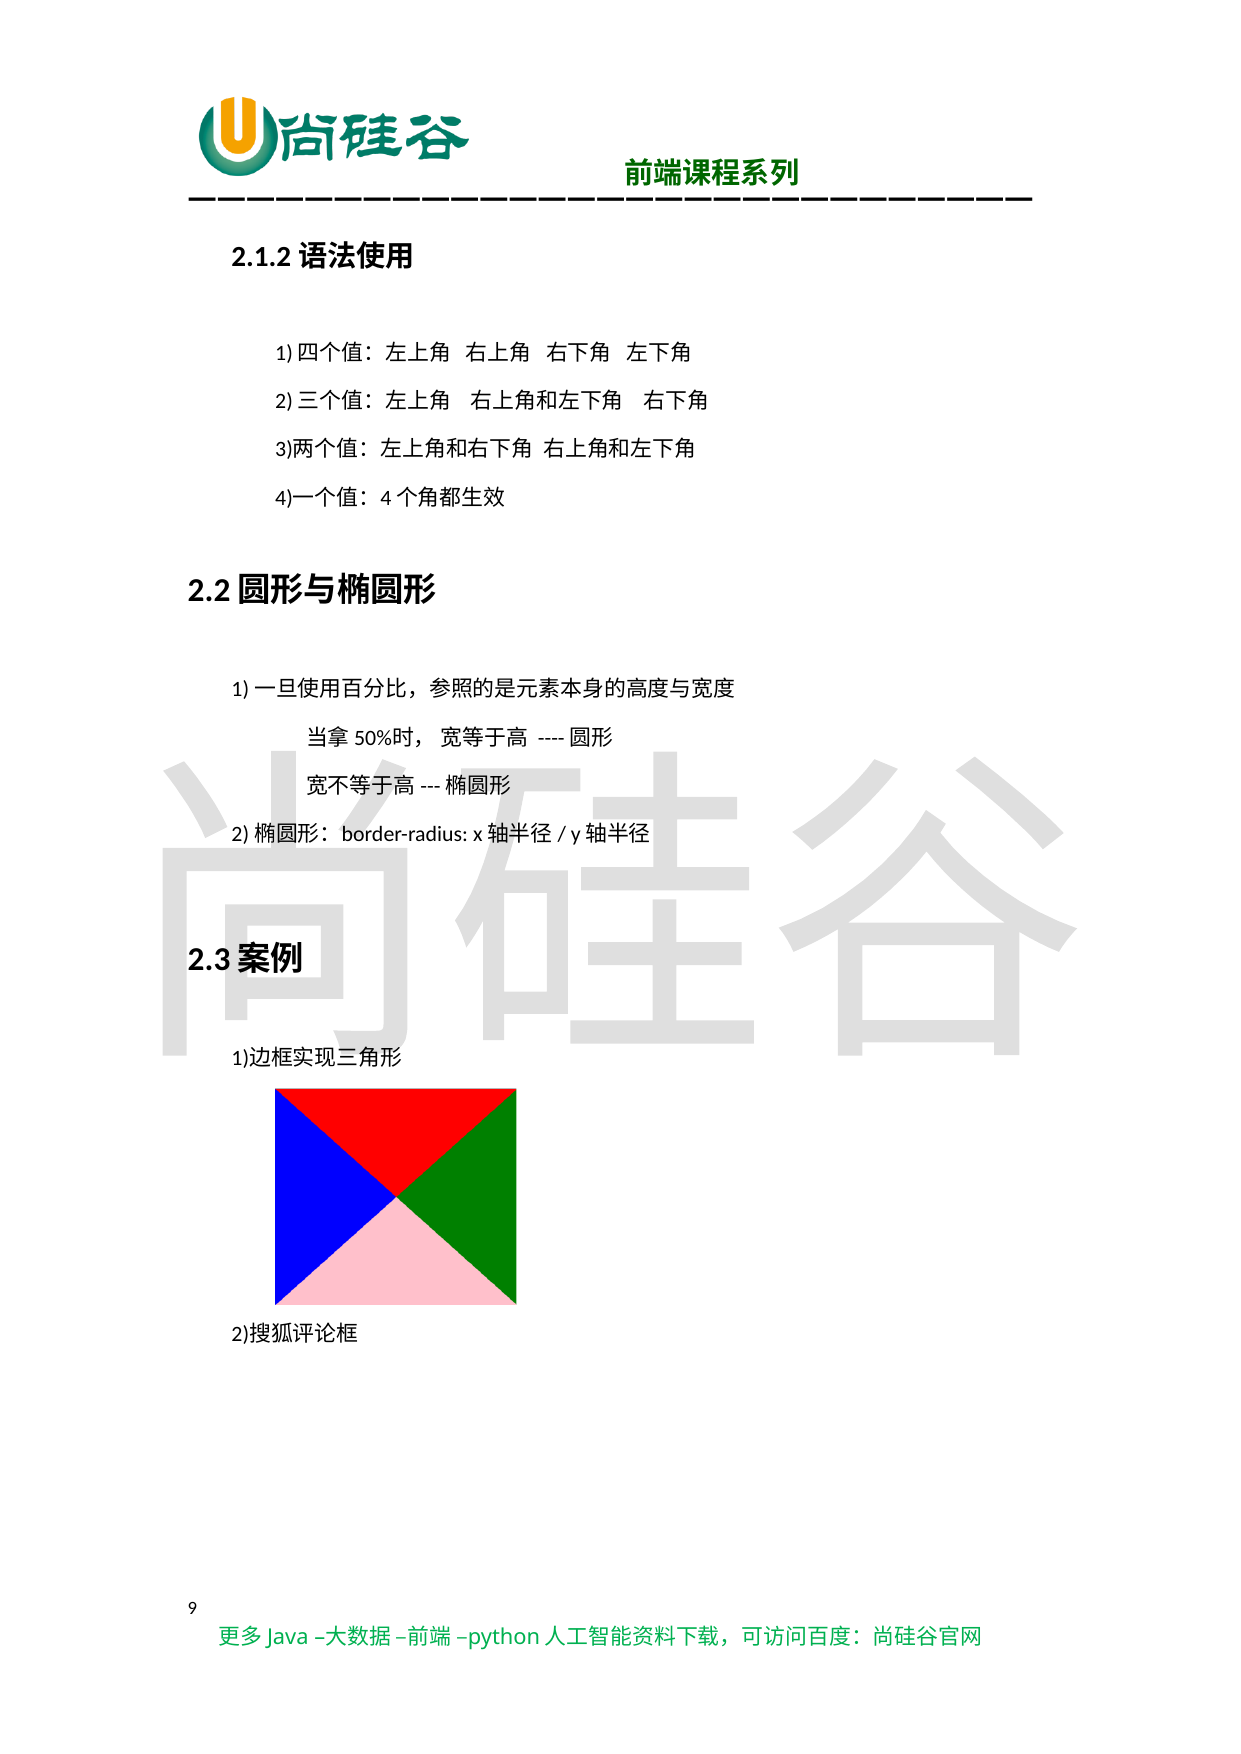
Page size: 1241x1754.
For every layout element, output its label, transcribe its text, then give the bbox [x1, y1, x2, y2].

list 1) 四个值：左上角 右上角 右下角 左下角 [231, 334, 1053, 367]
list 2)搜狐评论框 [187, 1316, 1053, 1348]
subtitle 2.1.2 语法使用 [187, 221, 1053, 286]
list 1) 一旦使用百分比，参照的是元素本身的高度与宽度 [187, 671, 1053, 703]
list 1)边框实现三角形 [187, 1040, 1053, 1072]
list 宽不等于高 --- 椭圆形 [187, 767, 1053, 800]
subtitle 2.3案例 [187, 924, 1053, 989]
list 2) 三个值：左上角 右上角和左下角 右下角 [231, 383, 1053, 415]
picture [275, 1088, 517, 1305]
list 3)两个值：左上角和右下角 右上角和左下角 [231, 431, 1053, 463]
picture [187, 88, 476, 184]
list 4)一个值：4个角都生效 [231, 479, 1053, 512]
subtitle 2.2圆形与椭圆形 [187, 555, 1053, 620]
list 2) 椭圆形：border-radius: x轴半径 / y轴半径 [187, 816, 1053, 848]
list 当拿50%时， 宽等于高 ---- 圆形 [187, 719, 1053, 752]
